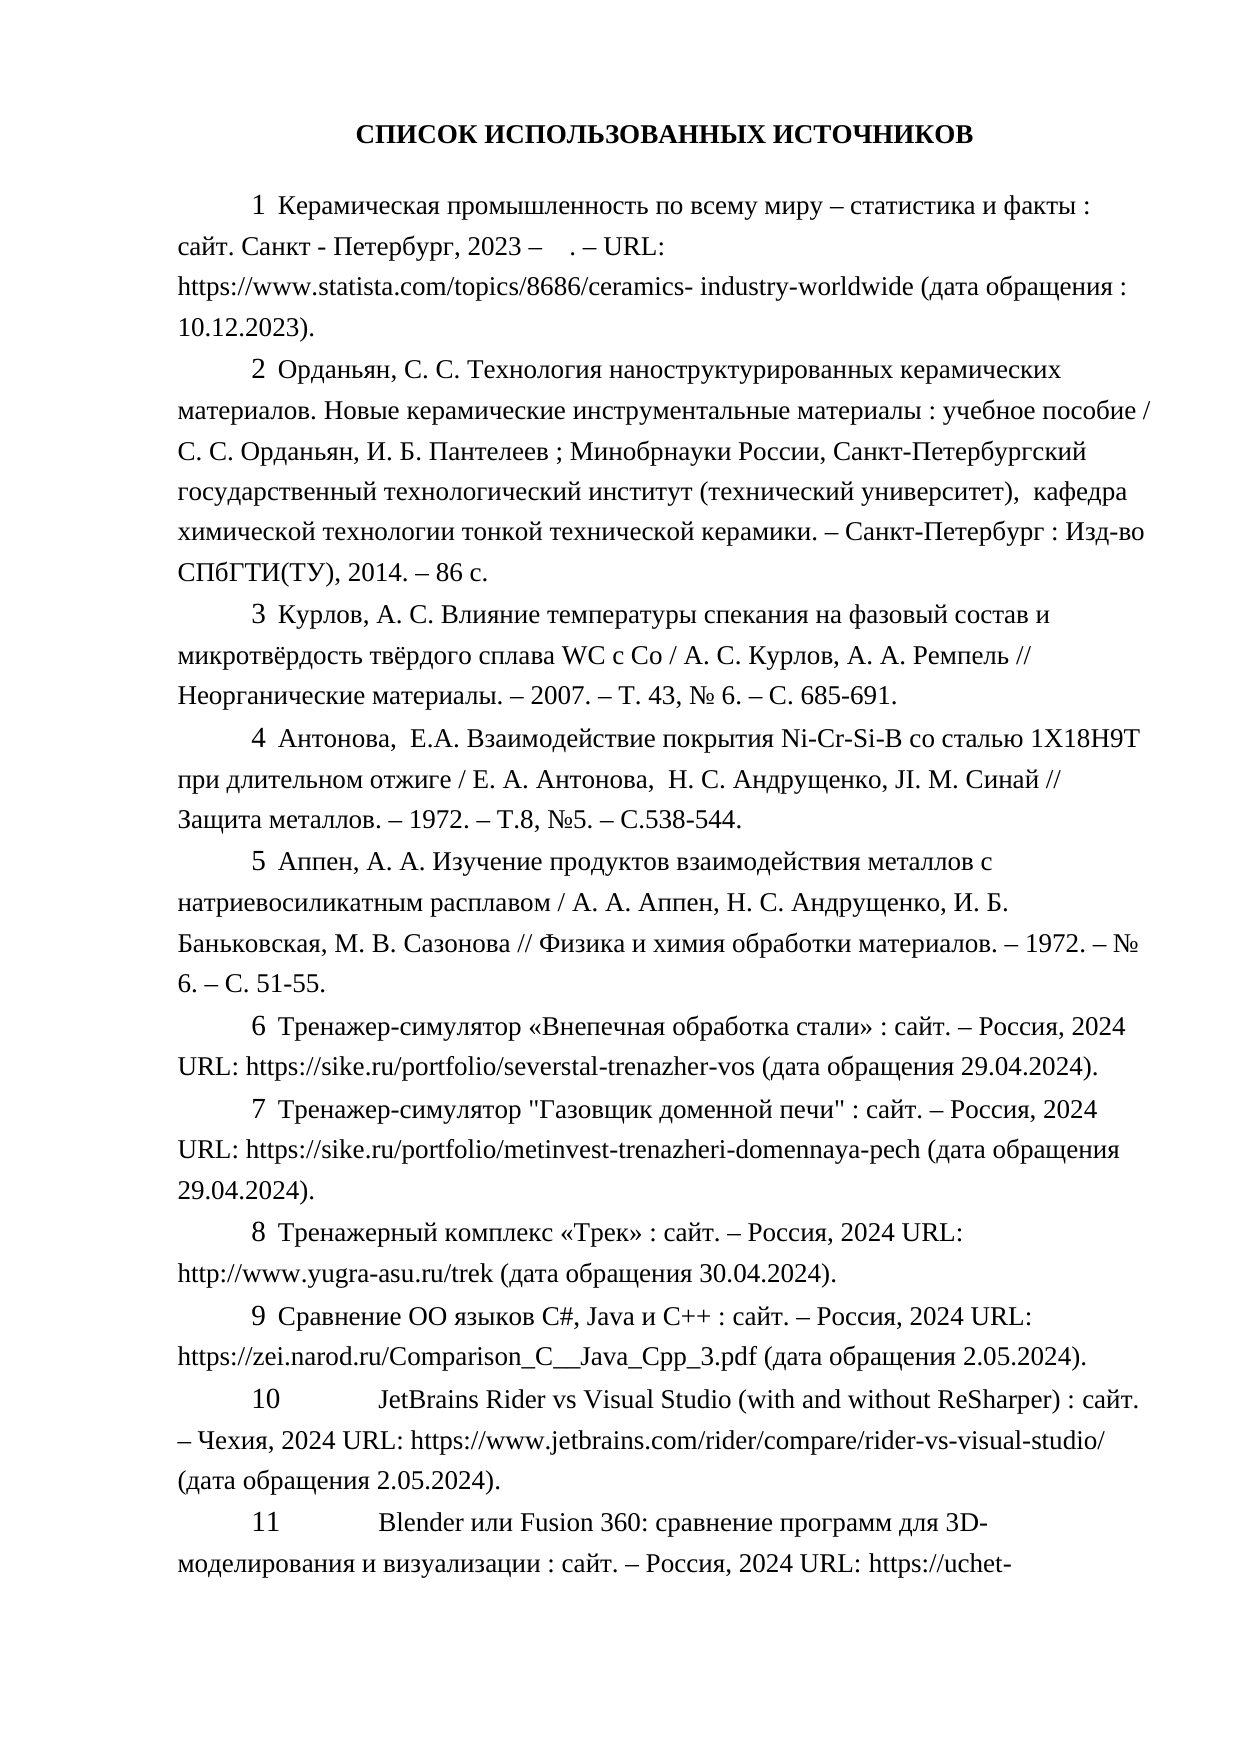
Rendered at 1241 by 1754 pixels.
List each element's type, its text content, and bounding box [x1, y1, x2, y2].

list Курлов, А. С. Влияние температуры спекания на фазовый состав и микротвёрдость твёрдого сплава WC с Co / А. С. Курлов, А. А. Ремпель // Неорганические материалы. – 2007. – Т. 43, № 6. – С. 685-691. [177, 596, 1152, 711]
list JetBrains Rider vs Visual Studio (with and without ReSharper) : сайт. – Чехия, 2024 URL: https://www.jetbrains.com/rider/compare/rider-vs-visual-studio/ (дата обращения 2.05.2024). [177, 1381, 1152, 1495]
list Тренажер-симулятор «Внепечная обработка стали» : сайт. – Россия, 2024 URL: https://sike.ru/portfolio/severstal-trenazher-vos (дата обращения 29.04.2024). [177, 1008, 1152, 1082]
list Тренажер-симулятор "Газовщик доменной печи" : сайт. – Россия, 2024 URL: https://sike.ru/portfolio/metinvest-trenazheri-domennaya-pech (дата обращения 29.04.2024). [177, 1091, 1152, 1205]
text СПИСОК ИСПОЛЬЗОВАННЫХ ИСТОЧНИКОВ [177, 118, 1152, 149]
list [177, 1504, 1152, 1578]
list Керамическая промышленность по всему миру – статистика и факты : сайт. Санкт - Петербург, 2023 – . – URL: https://www.statista.com/topics/8686/ceramics- industry-worldwide (дата обращения : 10.12.2023). [177, 187, 1152, 342]
list Сравнение ОО языков C#, Java и C++ : сайт. – Россия, 2024 URL: https://zei.narod.ru/Comparison_C__Java_Cpp_3.pdf (дата обращения 2.05.2024). [177, 1298, 1152, 1372]
list Антонова, Е.А. Взаимодействие покрытия Ni-Cr-Si-B со сталью 1Х18Н9Т при длительном отжиге / Е. А. Антонова, Н. С. Андрущенко, JI. M. Синай // Защита металлов. – 1972. – Т.8, №5. – С.538-544. [177, 720, 1152, 834]
list Тренажерный комплекс «Трек» : сайт. – Россия, 2024 URL: http://www.yugra-asu.ru/trek (дата обращения 30.04.2024). [177, 1214, 1152, 1288]
list Орданьян, С. С. Технология наноструктурированных керамических материалов. Новые керамические инструментальные материалы : учебное пособие / С. С. Орданьян, И. Б. Пантелеев ; Минобрнауки России, Санкт-Петербургский государственный технологический институт (технический университет), кафедра химической технологии тонкой технической керамики. – Санкт-Петербург : Изд-во СПбГТИ(ТУ), 2014. – 86 с. [177, 351, 1152, 587]
list Аппен, А. А. Изучение продуктов взаимодействия металлов с натриевосиликатным расплавом / А. А. Аппен, Н. С. Андрущенко, И. Б. Баньковская, М. В. Сазонова // Физика и химия обработки материалов. – 1972. – № 6. – С. 51-55. [177, 843, 1152, 998]
